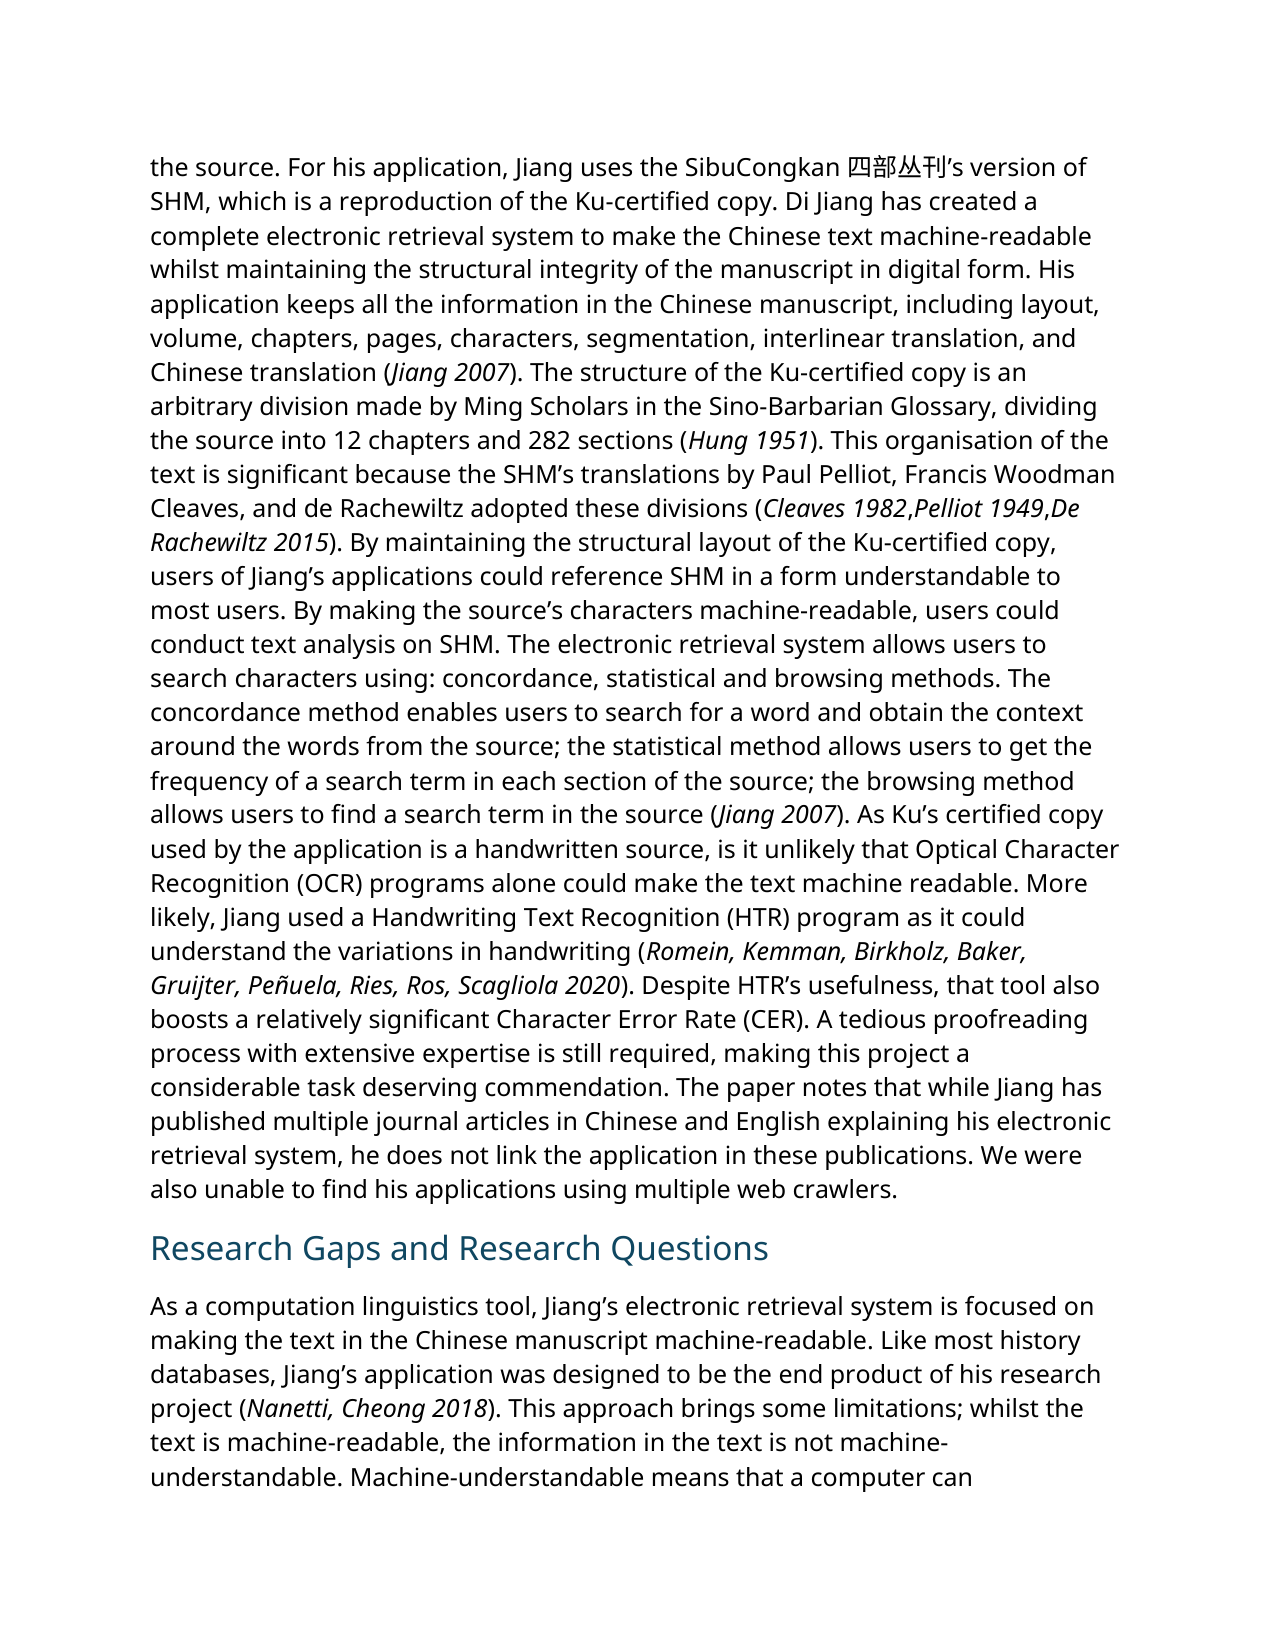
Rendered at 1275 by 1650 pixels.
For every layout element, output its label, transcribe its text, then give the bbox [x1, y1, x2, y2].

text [150, 150, 1125, 1206]
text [150, 1289, 1125, 1493]
subtitle Research Gaps and Research Questions [150, 1225, 1125, 1270]
